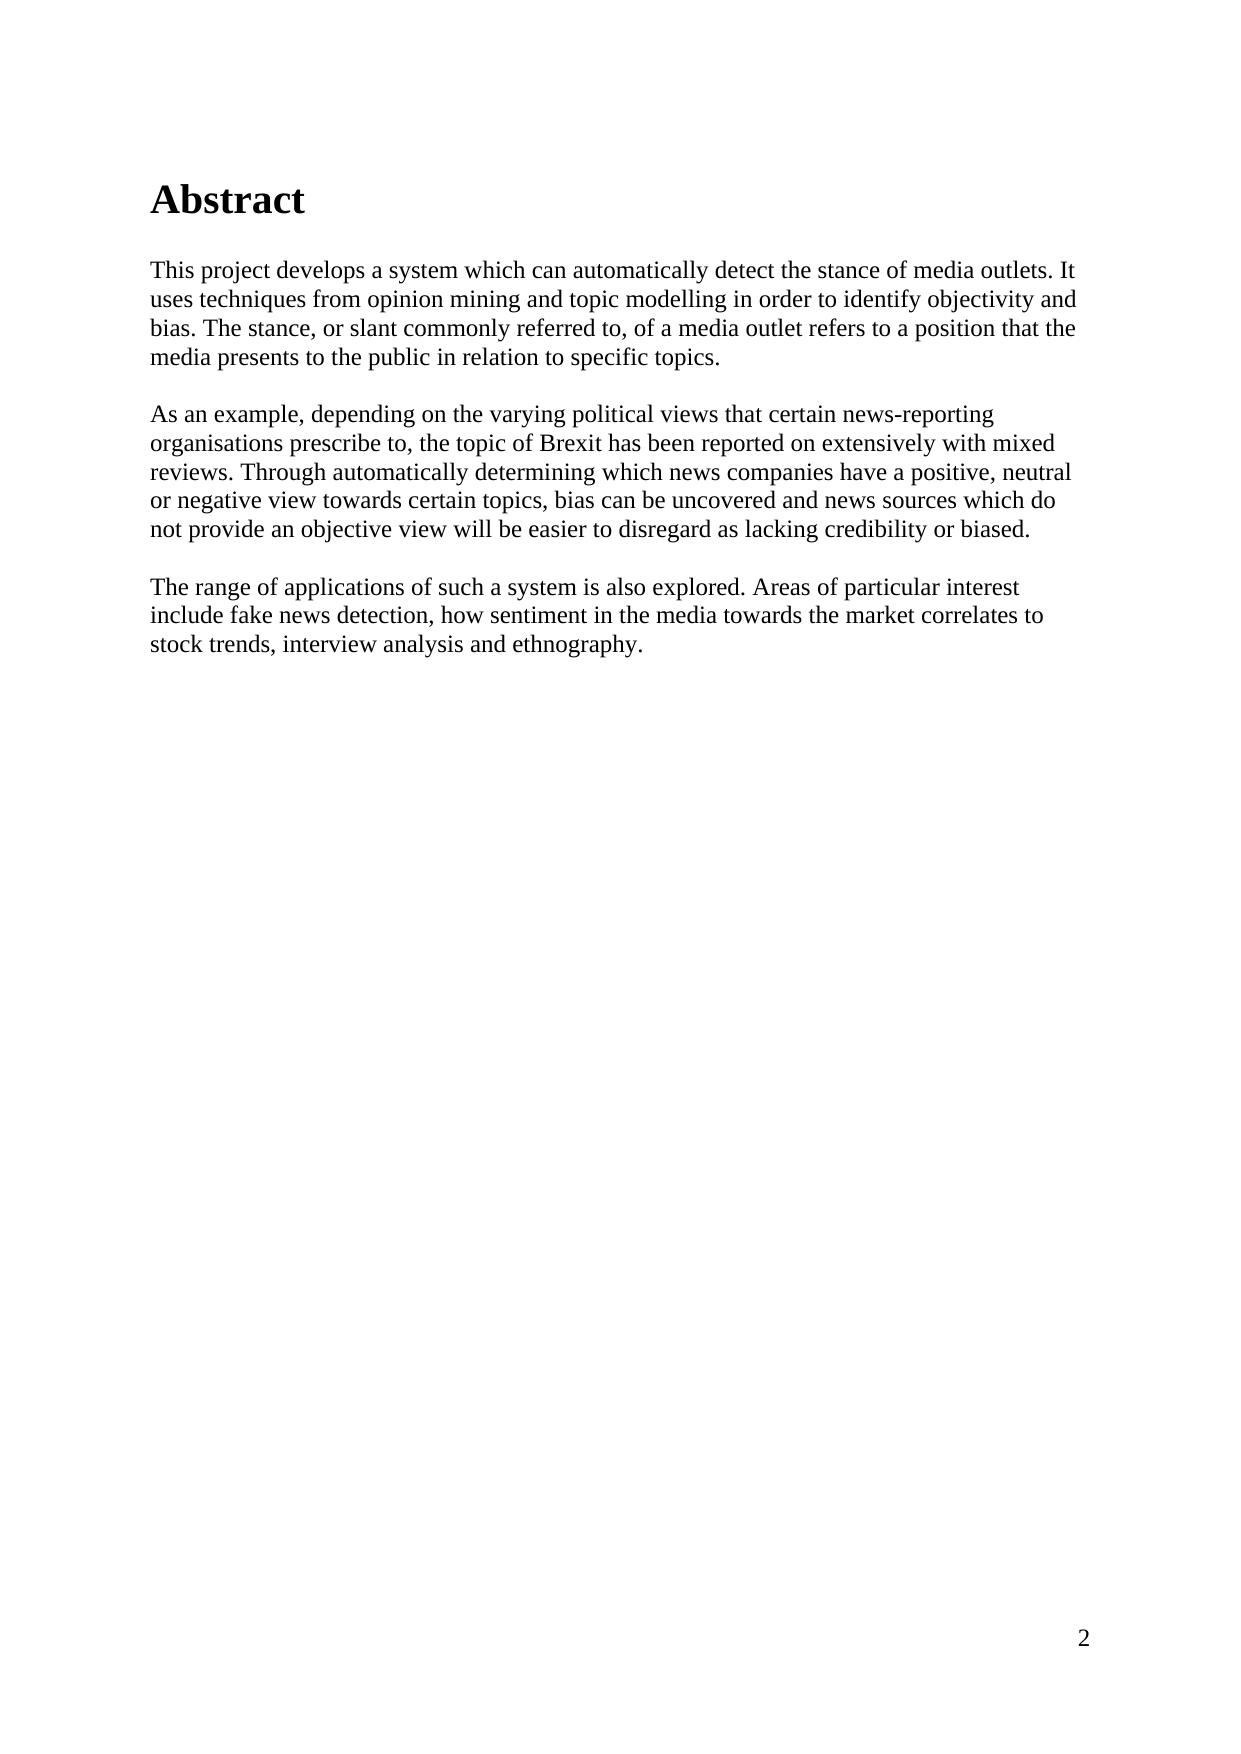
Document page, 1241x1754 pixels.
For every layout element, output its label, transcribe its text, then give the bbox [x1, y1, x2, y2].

text The range of applications of such a system is also explored. Areas of particular interest include fake news detection, how sentiment in the media towards the market correlates to stock trends, interview analysis and ethnography. [150, 572, 1090, 658]
text This project develops a system which can automatically detect the stance of media outlets. It uses techniques from opinion mining and topic modelling in order to identify objectivity and bias. The stance, or slant commonly referred to, of a media outlet refers to a position that the media presents to the public in relation to specific topics. [150, 255, 1090, 370]
subtitle Abstract [150, 175, 1090, 223]
text As an example, depending on the varying political views that certain news-reporting organisations prescribe to, the topic of Brexit has been reported on extensively with mixed reviews. Through automatically determining which news companies have a positive, neutral or negative view towards certain topics, bias can be uncovered and news sources which do not provide an objective view will be easier to disregard as lacking credibility or biased. [150, 399, 1090, 543]
